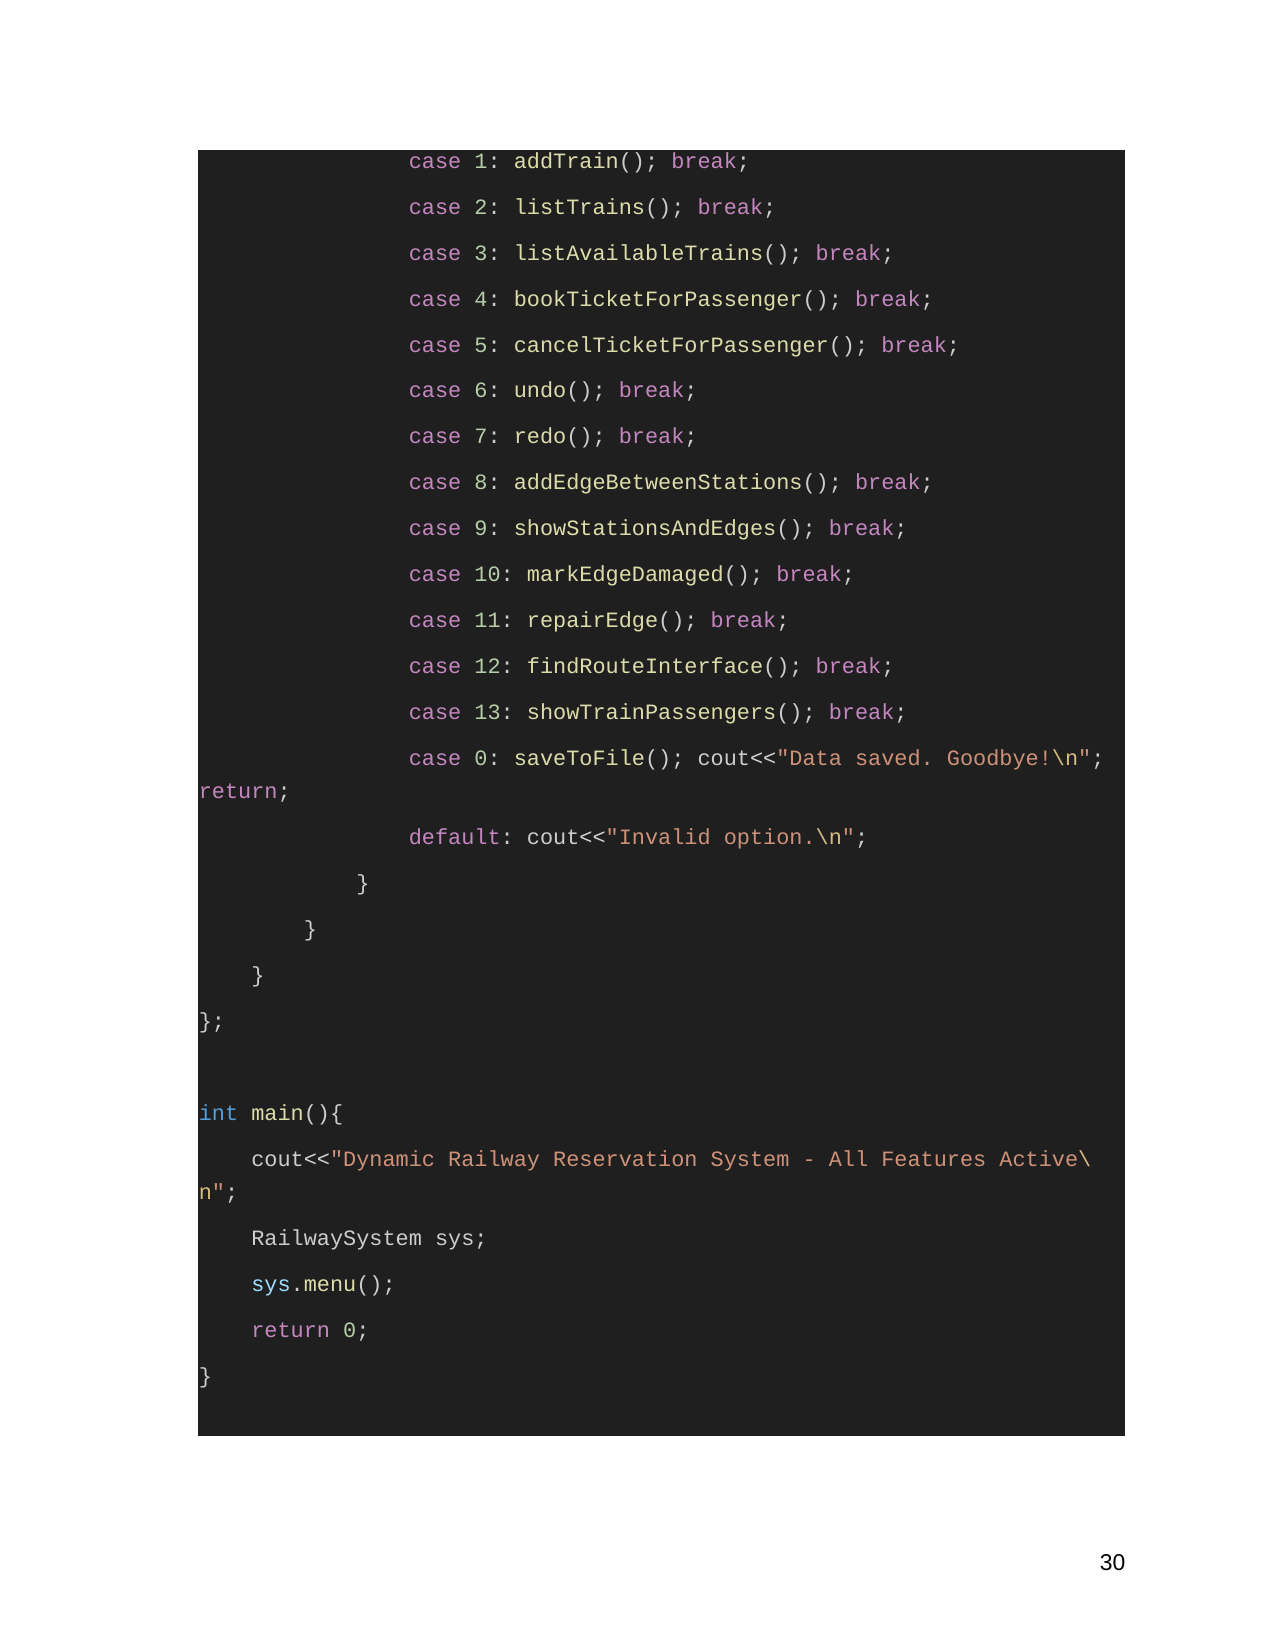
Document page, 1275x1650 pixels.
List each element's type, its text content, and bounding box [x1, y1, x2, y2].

text }; [198, 1010, 1125, 1035]
text case 13: showTrainPassengers(); break; [198, 701, 1125, 726]
text case 1: addTrain(); break; [198, 150, 1125, 175]
text int main(){ [198, 1102, 1125, 1127]
text sys.menu(); [198, 1273, 1125, 1298]
text case 4: bookTicketForPassenger(); break; [198, 288, 1125, 313]
text } [198, 918, 1125, 943]
text case 8: addEdgeBetweenStations(); break; [198, 472, 1125, 496]
text RailwaySystem sys; [198, 1227, 1125, 1252]
text default: cout<<"Invalid option.\n"; [198, 827, 1125, 851]
text case 7: redo(); break; [198, 426, 1125, 450]
text return 0; [198, 1319, 1125, 1344]
text case 5: cancelTicketForPassenger(); break; [198, 334, 1125, 358]
text case 9: showStationsAndEdges(); break; [198, 517, 1125, 542]
text case 3: listAvailableTrains(); break; [198, 242, 1125, 267]
text } [198, 964, 1125, 989]
text case 6: undo(); break; [198, 380, 1125, 404]
text case 10: markEdgeDamaged(); break; [198, 563, 1125, 588]
text case 11: repairEdge(); break; [198, 609, 1125, 634]
text } [198, 872, 1125, 897]
text case 2: listTrains(); break; [198, 196, 1125, 221]
text case 12: findRouteInterface(); break; [198, 655, 1125, 680]
text case 0: saveToFile(); cout<<"Data saved. Goodbye!\n"; return; [198, 747, 1125, 805]
text } [198, 1365, 1125, 1390]
text cout<<"Dynamic Railway Reservation System - All Features Active\n"; [198, 1148, 1125, 1206]
